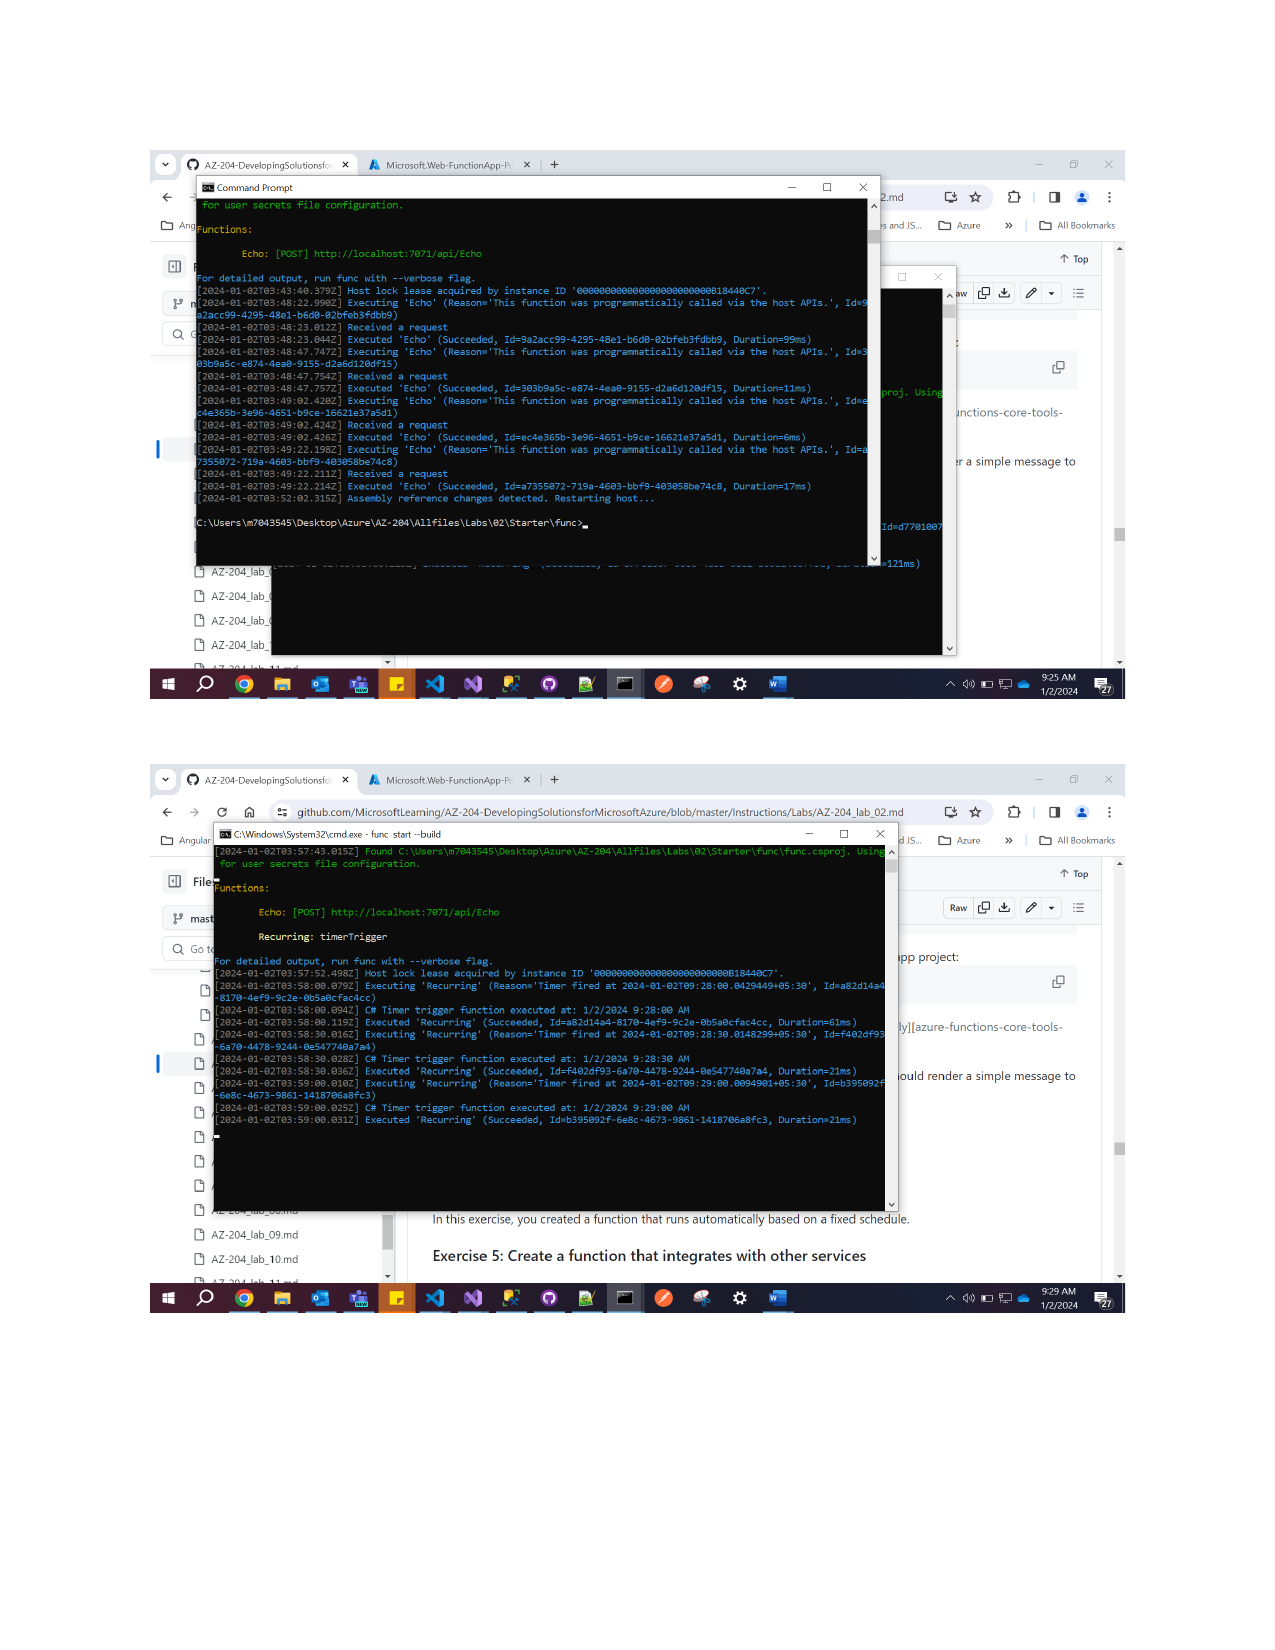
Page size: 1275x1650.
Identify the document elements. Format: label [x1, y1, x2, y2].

picture [150, 150, 1125, 699]
picture [150, 764, 1125, 1313]
